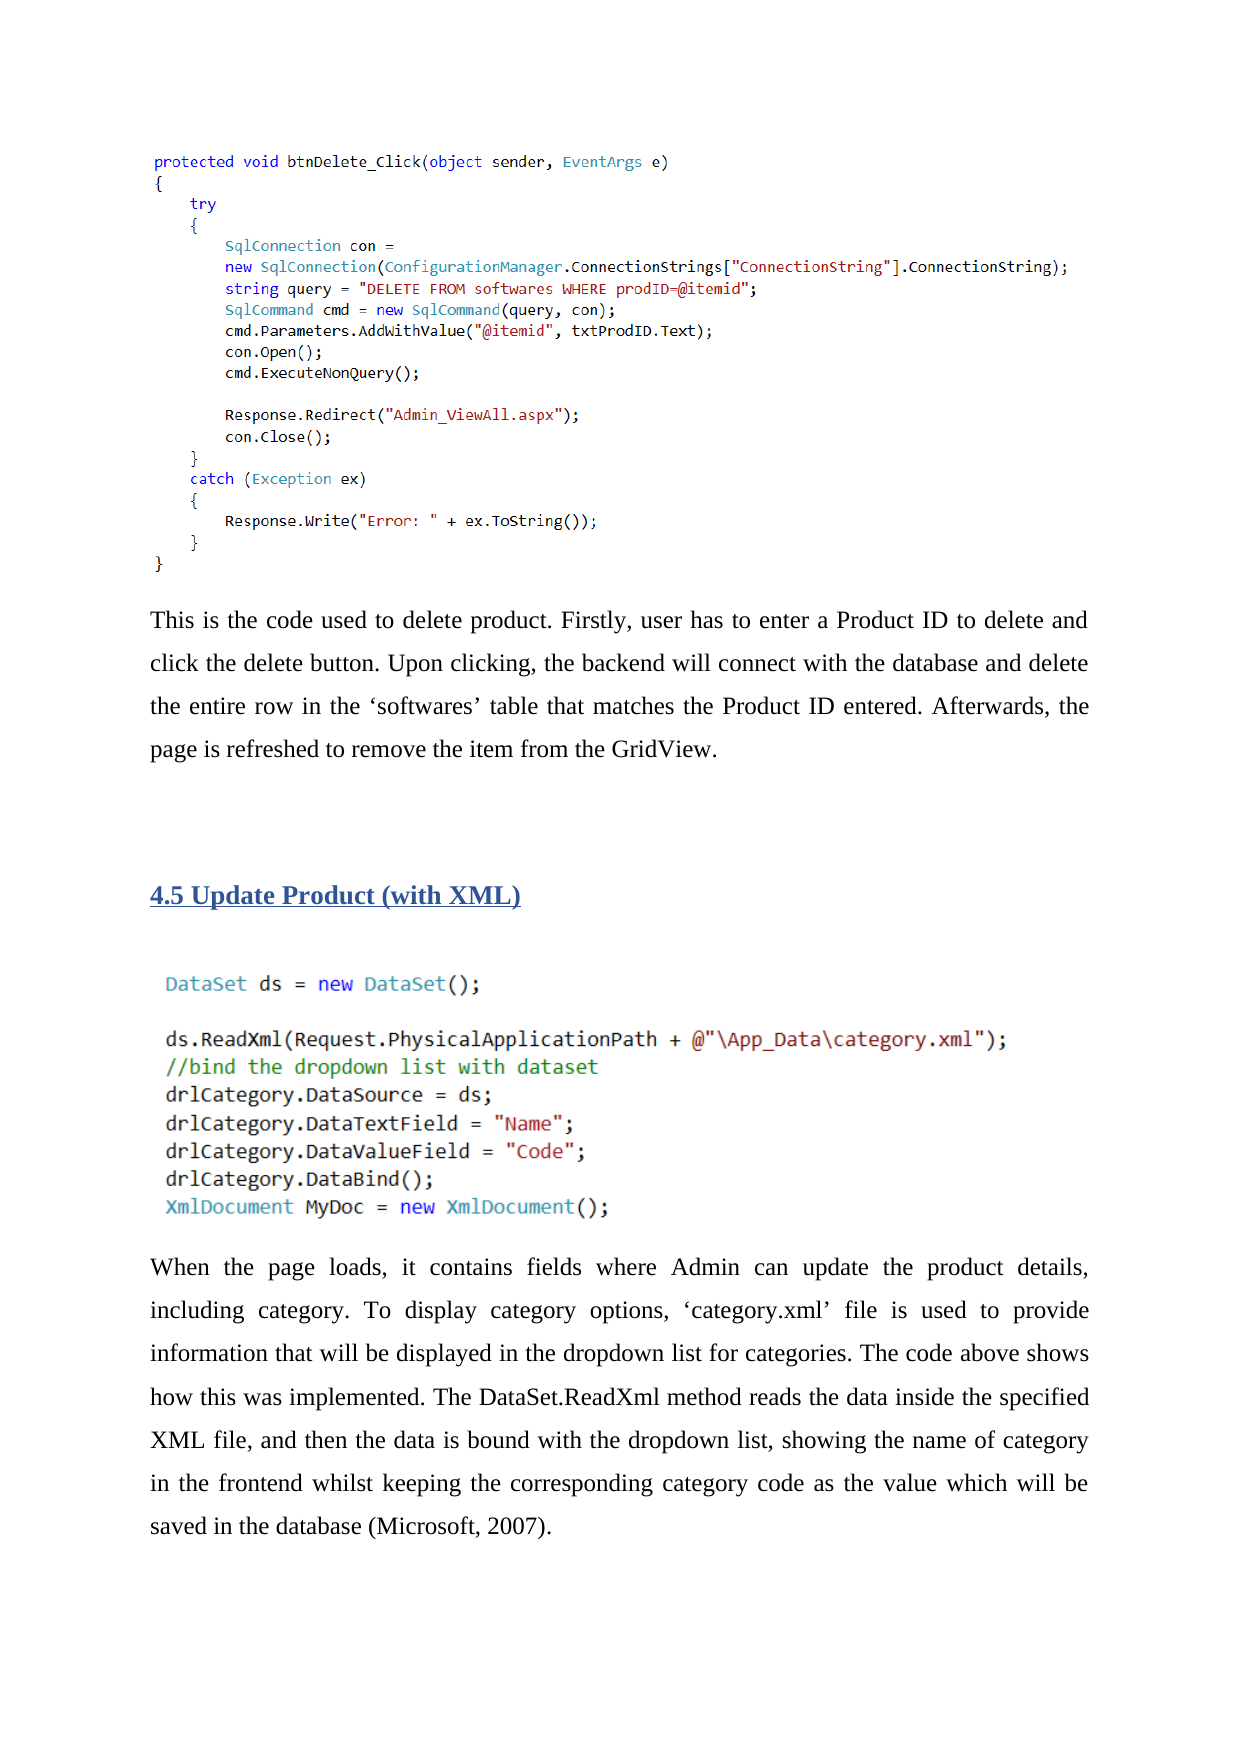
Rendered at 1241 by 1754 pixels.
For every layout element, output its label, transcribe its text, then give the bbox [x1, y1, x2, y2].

picture [150, 962, 1019, 1234]
subtitle 4.5 Update Product (with XML) [150, 879, 1090, 910]
text This is the code used to delete product. Firstly, user has to enter a Product ID to delete and click the delete button. Upon clicking, the backend will connect with the database and delete the entire row in the ‘softwares’ table that matches the Product ID entered. Afterwards, the page is refreshed to remove the item from the GridView. [150, 605, 1090, 763]
text When the page loads, it contains fields where Admin can update the product details, including category. To display category options, ‘category.xml’ file is used to provide information that will be displayed in the dropdown list for categories. The code above shows how this was implemented. The DataSet.ReadXml method reads the data inside the specified XML file, and then the data is bound with the dropdown list, showing the name of category in the frontend whilst keeping the corresponding category code as the value which will be saved in the database. [150, 1252, 1090, 1540]
picture [150, 150, 1073, 574]
